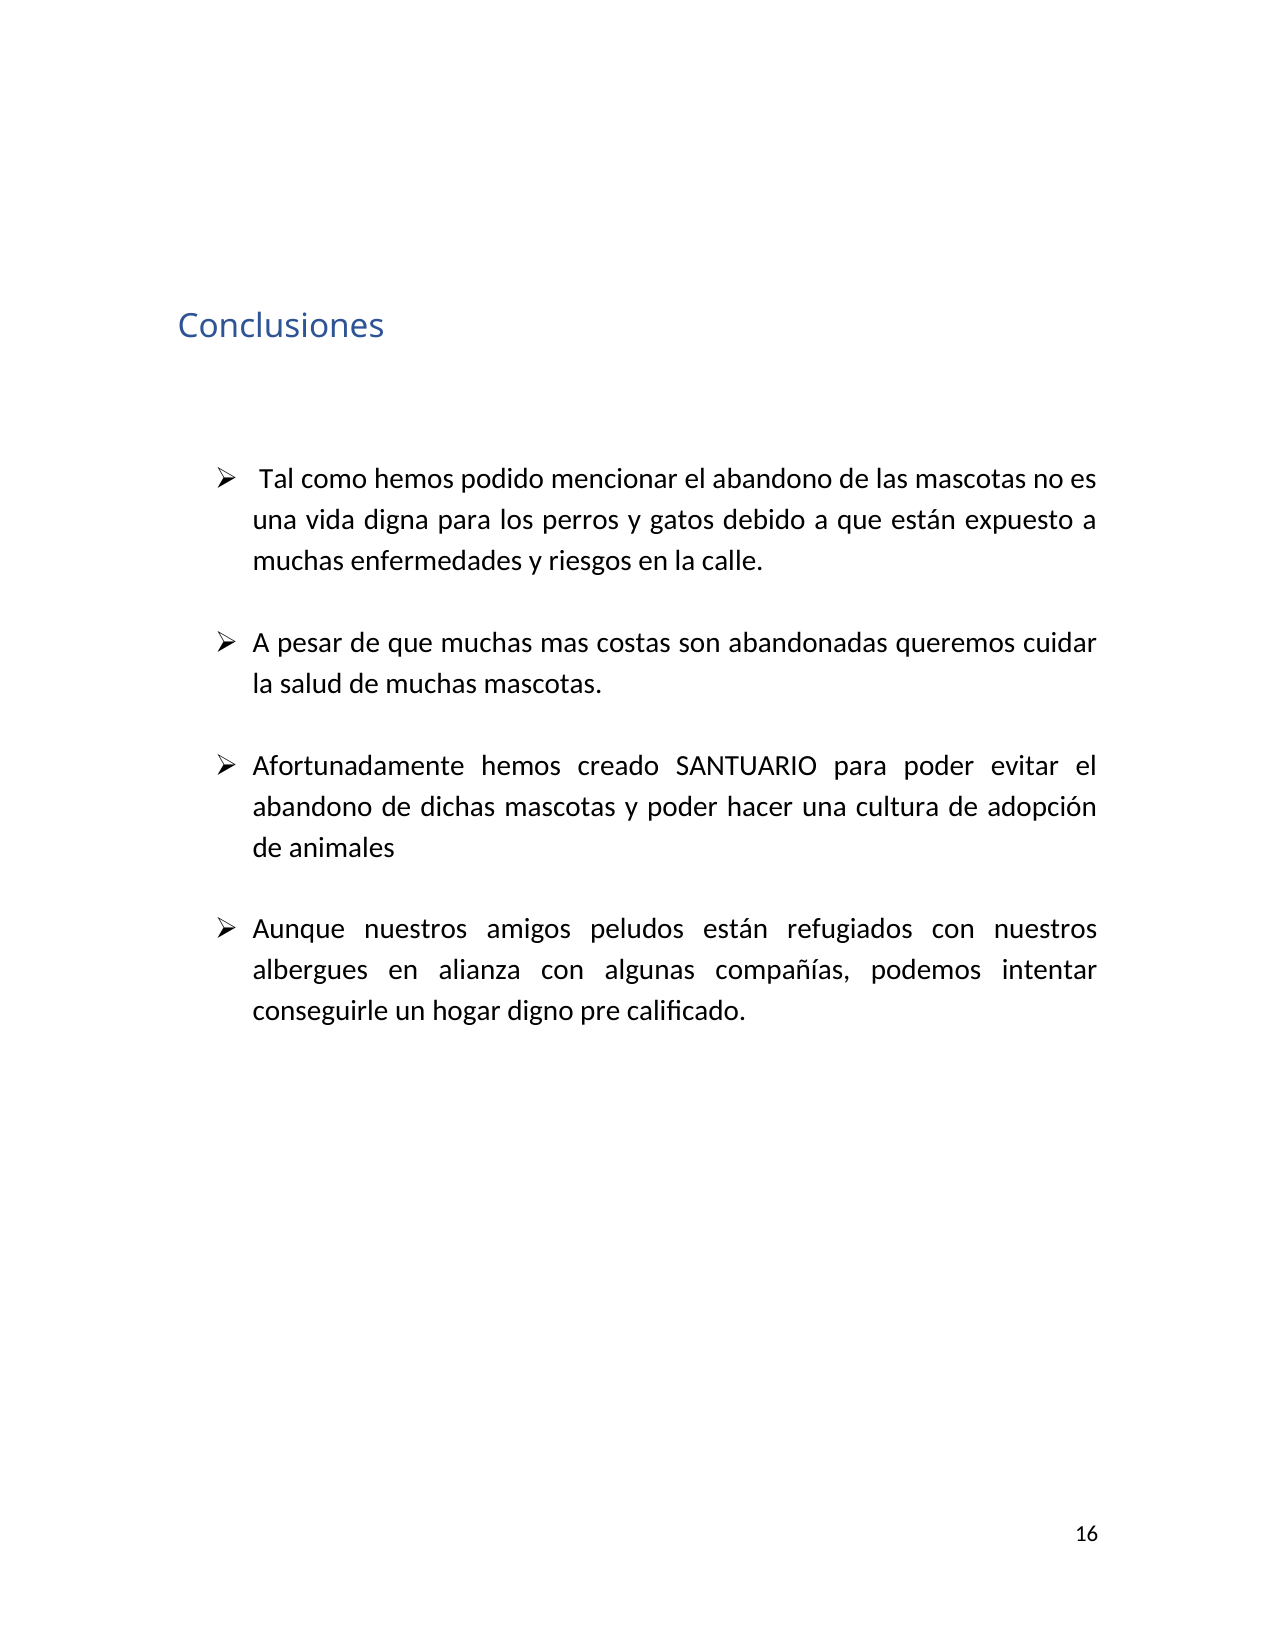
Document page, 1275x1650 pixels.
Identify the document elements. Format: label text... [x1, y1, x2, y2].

list Aunque nuestros amigos peludos están refugiados con nuestros albergues en alianza con algunas compañías, podemos intentar conseguirle un hogar digno pre calificado. [215, 911, 1098, 1028]
list A pesar de que muchas mas costas son abandonadas queremos cuidar la salud de muchas mascotas. [215, 624, 1098, 701]
list Afortunadamente hemos creado SANTUARIO para poder evitar el abandono de dichas mascotas y poder hacer una cultura de adopción de animales [215, 747, 1098, 864]
subtitle Conclusiones [177, 302, 1098, 347]
list Tal como hemos podido mencionar el abandono de las mascotas no es una vida digna para los perros y gatos debido a que están expuesto a muchas enfermedades y riesgos en la calle. [215, 460, 1098, 578]
